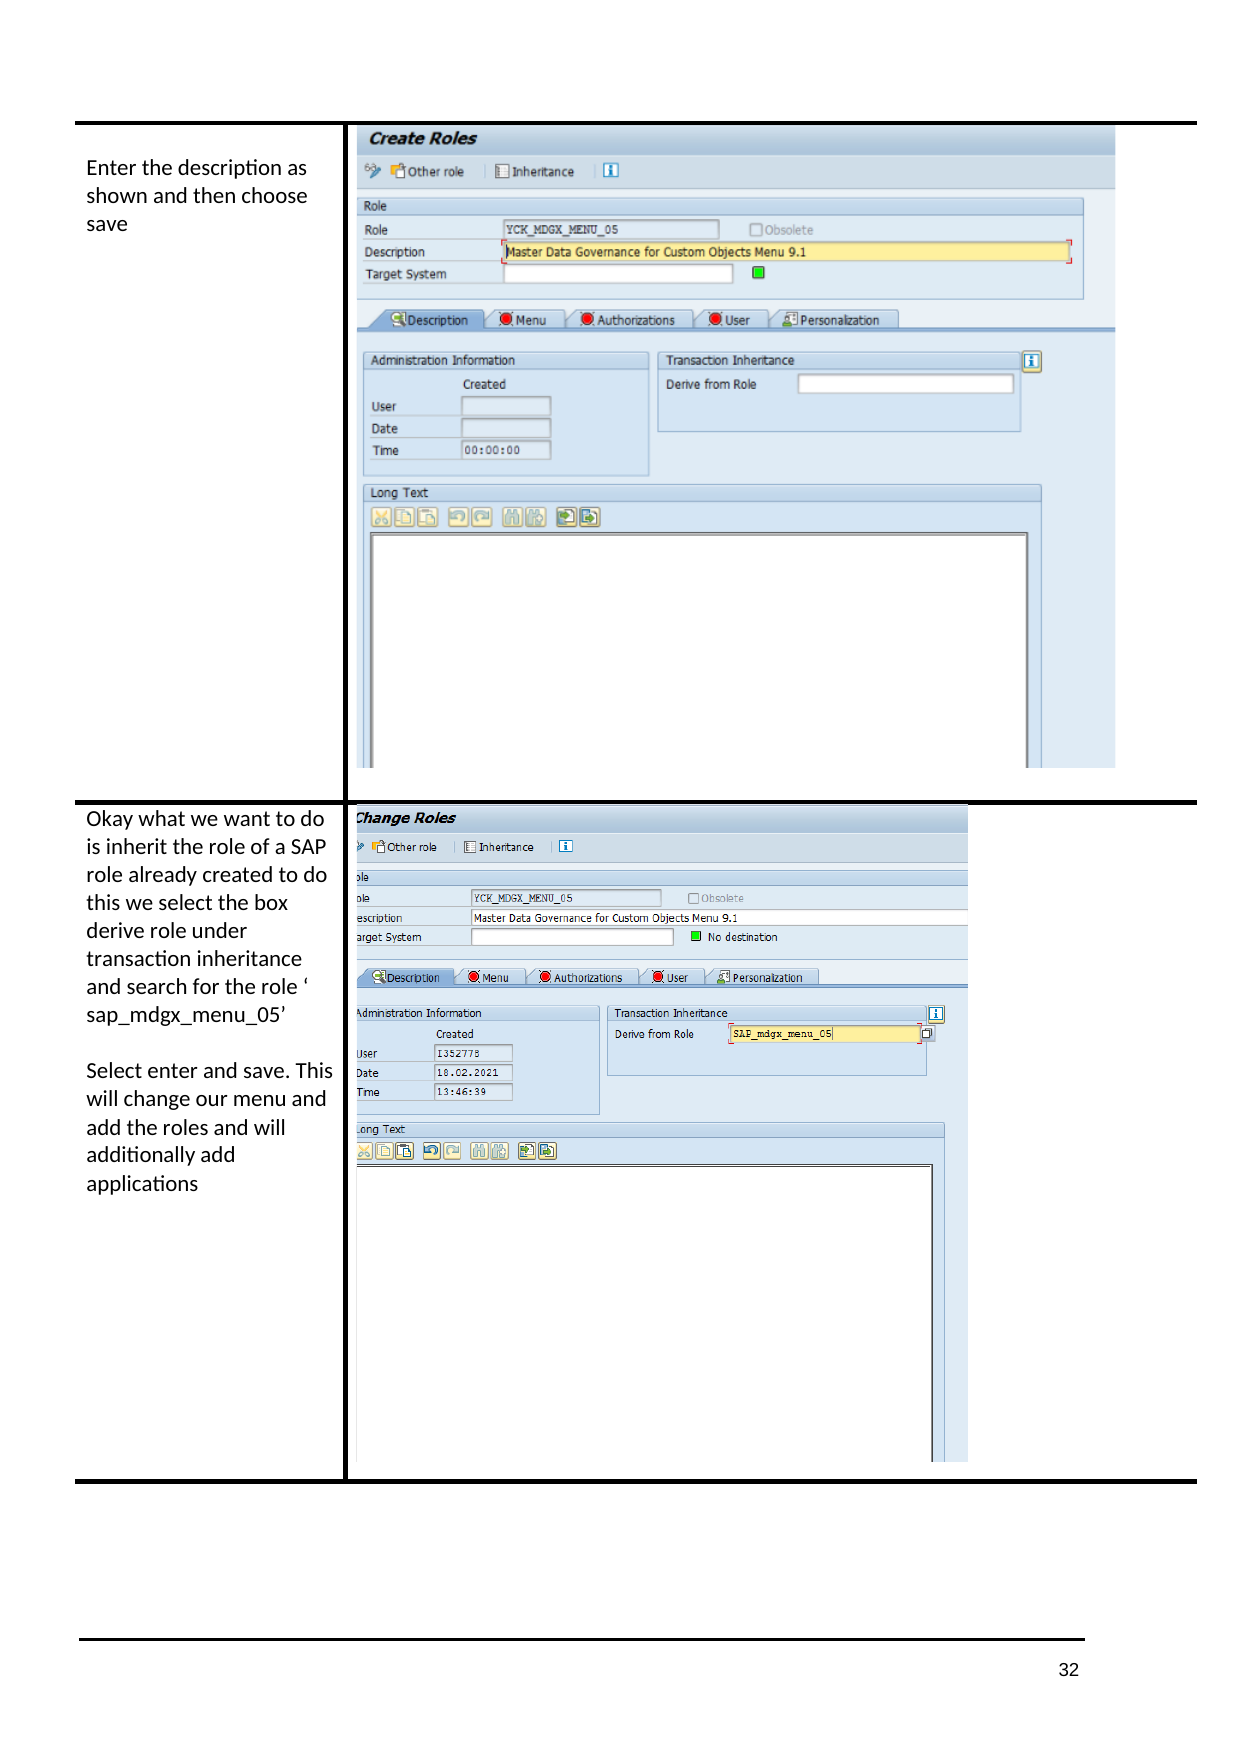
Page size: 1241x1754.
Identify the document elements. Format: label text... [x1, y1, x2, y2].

table_cell [348, 805, 1197, 1479]
table_cell Enter the description as shown and then choose save [75, 125, 343, 800]
picture [356, 125, 1116, 768]
table_cell [348, 125, 1197, 800]
table_cell Okay what we want to do is inherit the role of a SAP role already created to do this we select the box derive role under transaction inheritance and search for the role ‘ sap_mdgx_menu_05’ Select enter and save. This will change our menu and add the roles and will additionally add applications [75, 805, 343, 1479]
picture [356, 804, 968, 1462]
